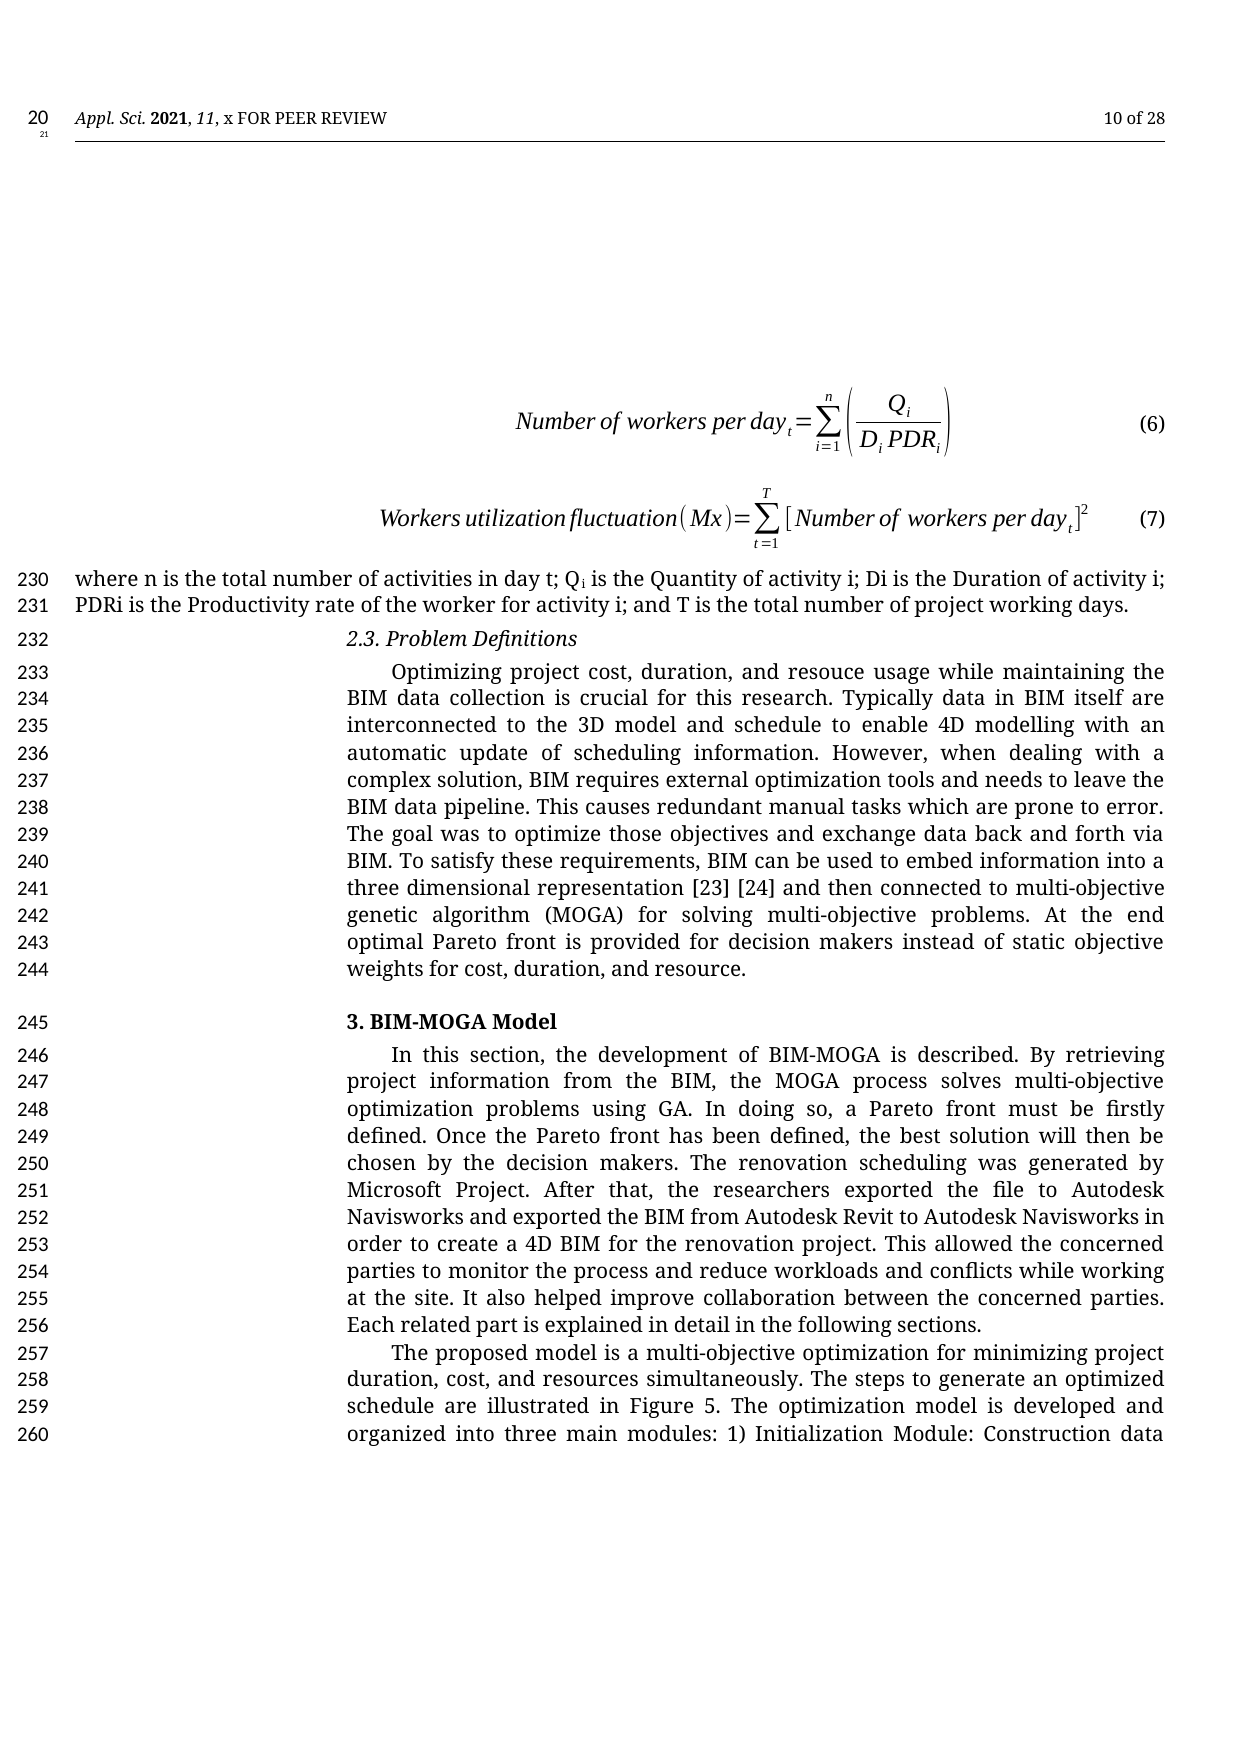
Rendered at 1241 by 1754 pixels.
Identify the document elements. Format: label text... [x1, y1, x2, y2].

subtitle 3. BIM-MOGA Model [347, 1008, 1165, 1035]
text where n is the total number of activities in day t; Qi is the Quantity of activity i; Di is the Duration of activity i; PDRi is the Productivity rate of the worker for activity i; and T is the total number of project working days. [75, 564, 1165, 618]
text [347, 1339, 1165, 1447]
text Optimizing project cost, duration, and resouce usage while maintaining the BIM data collection is crucial for this research. Typically data in BIM itself are interconnected to the 3D model and schedule to enable 4D modelling with an automatic update of scheduling information. However, when dealing with a complex solution, BIM requires external optimization tools and needs to leave the BIM data pipeline. This causes redundant manual tasks which are prone to error. The goal was to optimize those objectives and exchange data back and forth via BIM. To satisfy these requirements, BIM can be used to embed information into a three dimensional representation [23] [24] and then connected to multi-objective genetic algorithm (MOGA) for solving multi-objective problems. At the end optimal Pareto front is provided for decision makers instead of static objective weights for cost, duration, and resource. [347, 658, 1165, 983]
table_cell [347, 472, 1120, 564]
table_header (6) [1120, 374, 1165, 472]
subtitle 2.3. Problem Definitions [347, 625, 1165, 652]
table_header [347, 374, 1120, 472]
text In this section, the development of BIM-MOGA is described. By retrieving project information from the BIM, the MOGA process solves multi-objective optimization problems using GA. In doing so, a Pareto front must be firstly defined. Once the Pareto front has been defined, the best solution will then be chosen by the decision makers. The renovation scheduling was generated by Microsoft Project. After that, the researchers exported the file to Autodesk Navisworks and exported the BIM from Autodesk Revit to Autodesk Navisworks in order to create a 4D BIM for the renovation project. This allowed the concerned parties to monitor the process and reduce workloads and conflicts while working at the site. It also helped improve collaboration between the concerned parties. Each related part is explained in detail in the following sections. [347, 1041, 1165, 1339]
table_cell (7) [1120, 472, 1165, 564]
